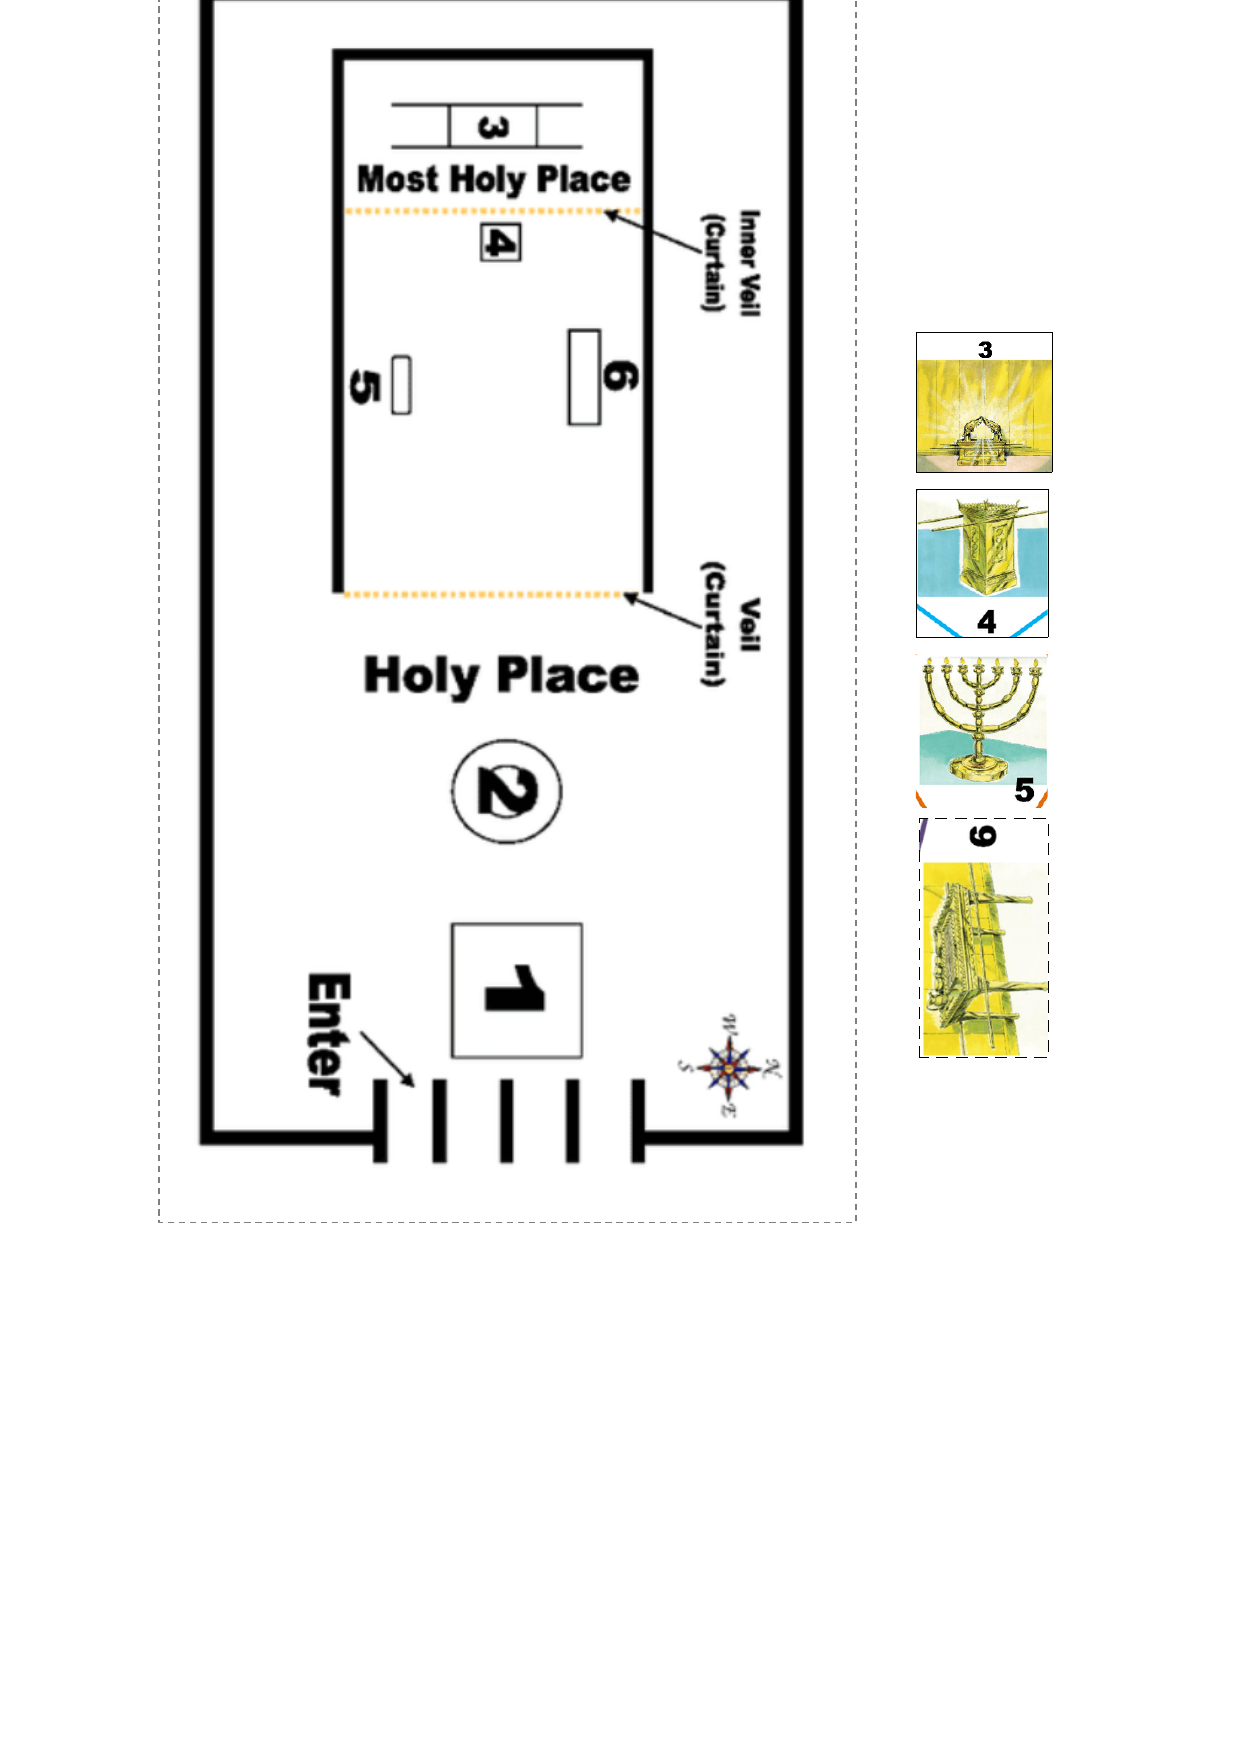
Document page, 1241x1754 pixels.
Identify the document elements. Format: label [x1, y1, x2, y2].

picture [1019, 616, 1048, 637]
picture [917, 610, 954, 637]
picture [159, 0, 855, 1222]
picture [919, 818, 1049, 1058]
picture [915, 654, 1048, 808]
picture [917, 490, 1048, 637]
picture [917, 333, 1052, 472]
